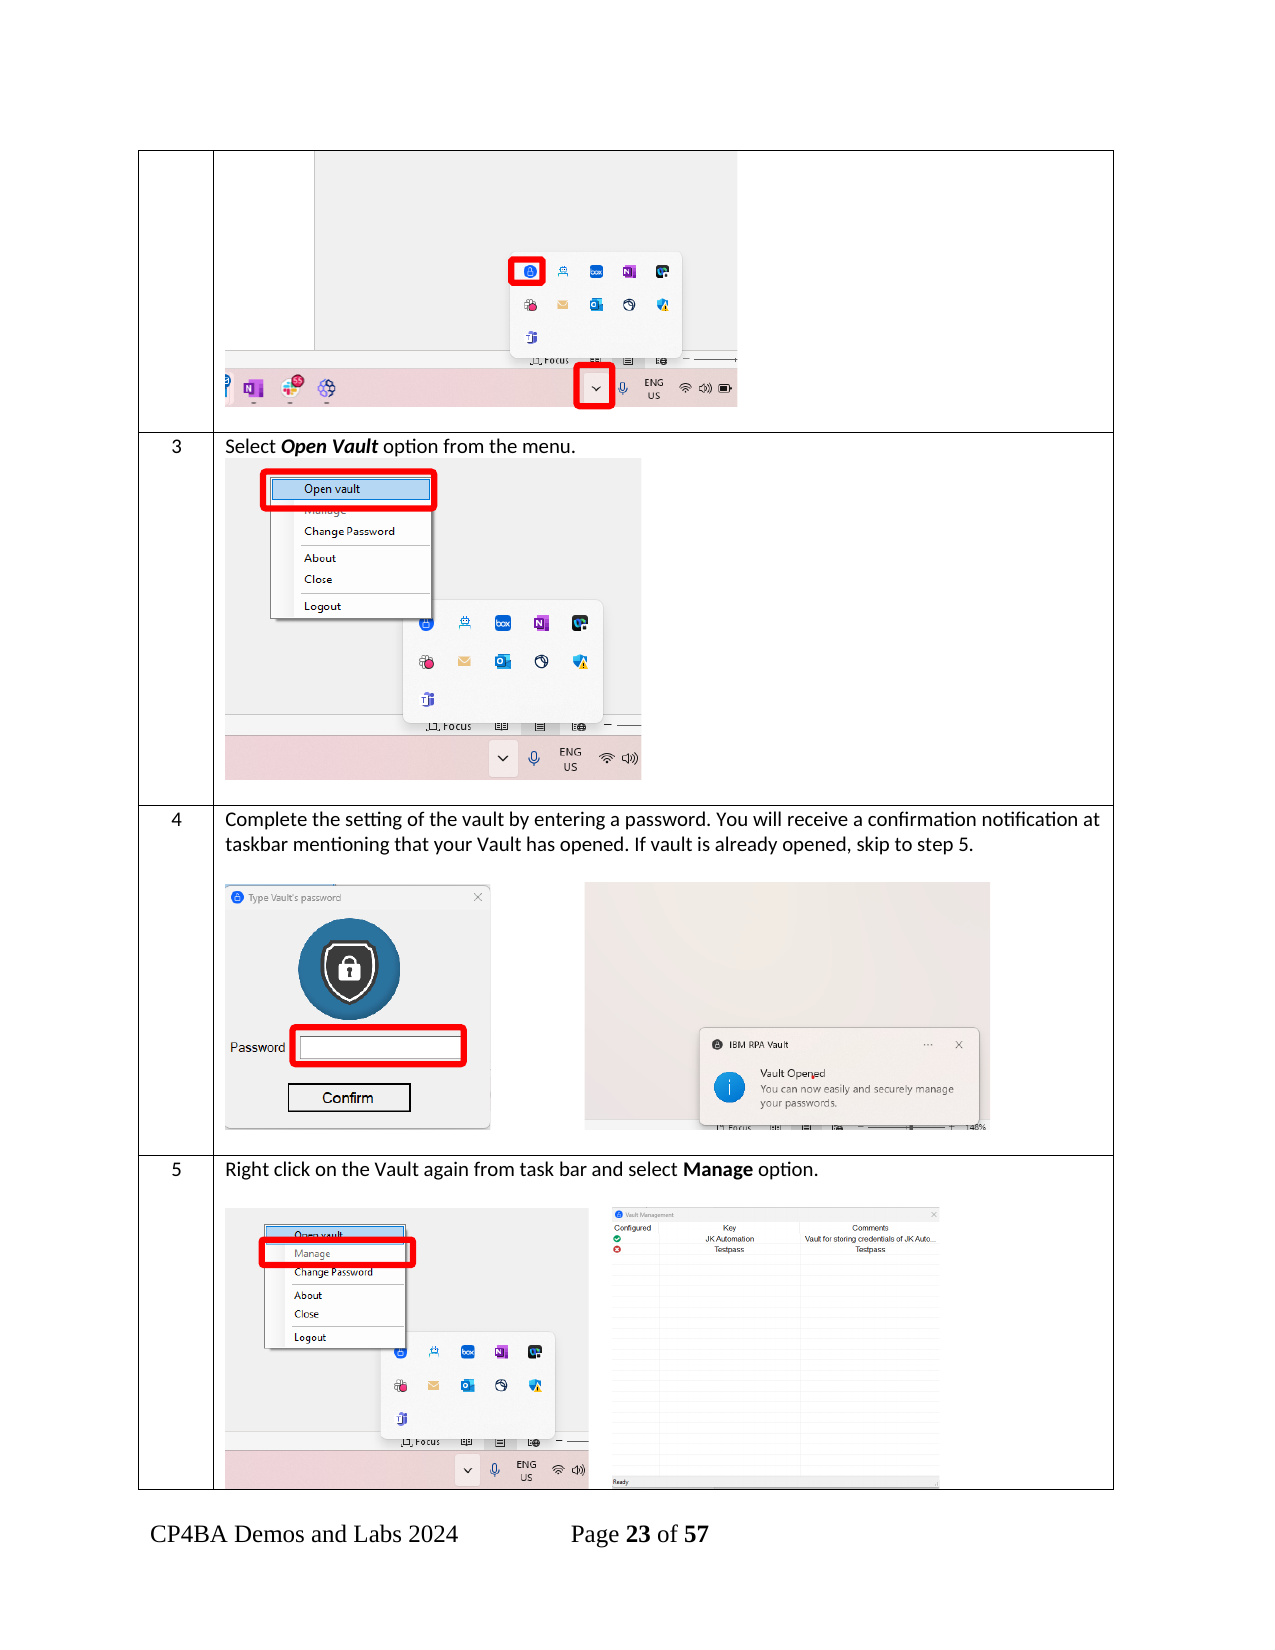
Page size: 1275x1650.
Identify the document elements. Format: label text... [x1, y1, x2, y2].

picture [225, 884, 491, 1130]
picture [580, 369, 609, 403]
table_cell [214, 151, 1113, 432]
table_cell 5 [139, 1156, 213, 1489]
picture [225, 1208, 589, 1489]
table_cell 3 [139, 433, 213, 805]
table_cell Select Open Vault option from the menu. [214, 433, 1113, 805]
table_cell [214, 1156, 1113, 1489]
table_cell 4 [139, 806, 213, 1155]
picture [584, 882, 991, 1130]
picture [225, 458, 642, 780]
table_cell 2 [139, 151, 213, 432]
table_cell Complete the setting of the vault by entering a password. You will receive a confirmation notification at taskbar mentioning that your Vault has opened. If vault is already opened, skip to step 5. [214, 806, 1113, 1155]
picture [612, 1207, 940, 1489]
picture [225, 151, 738, 407]
